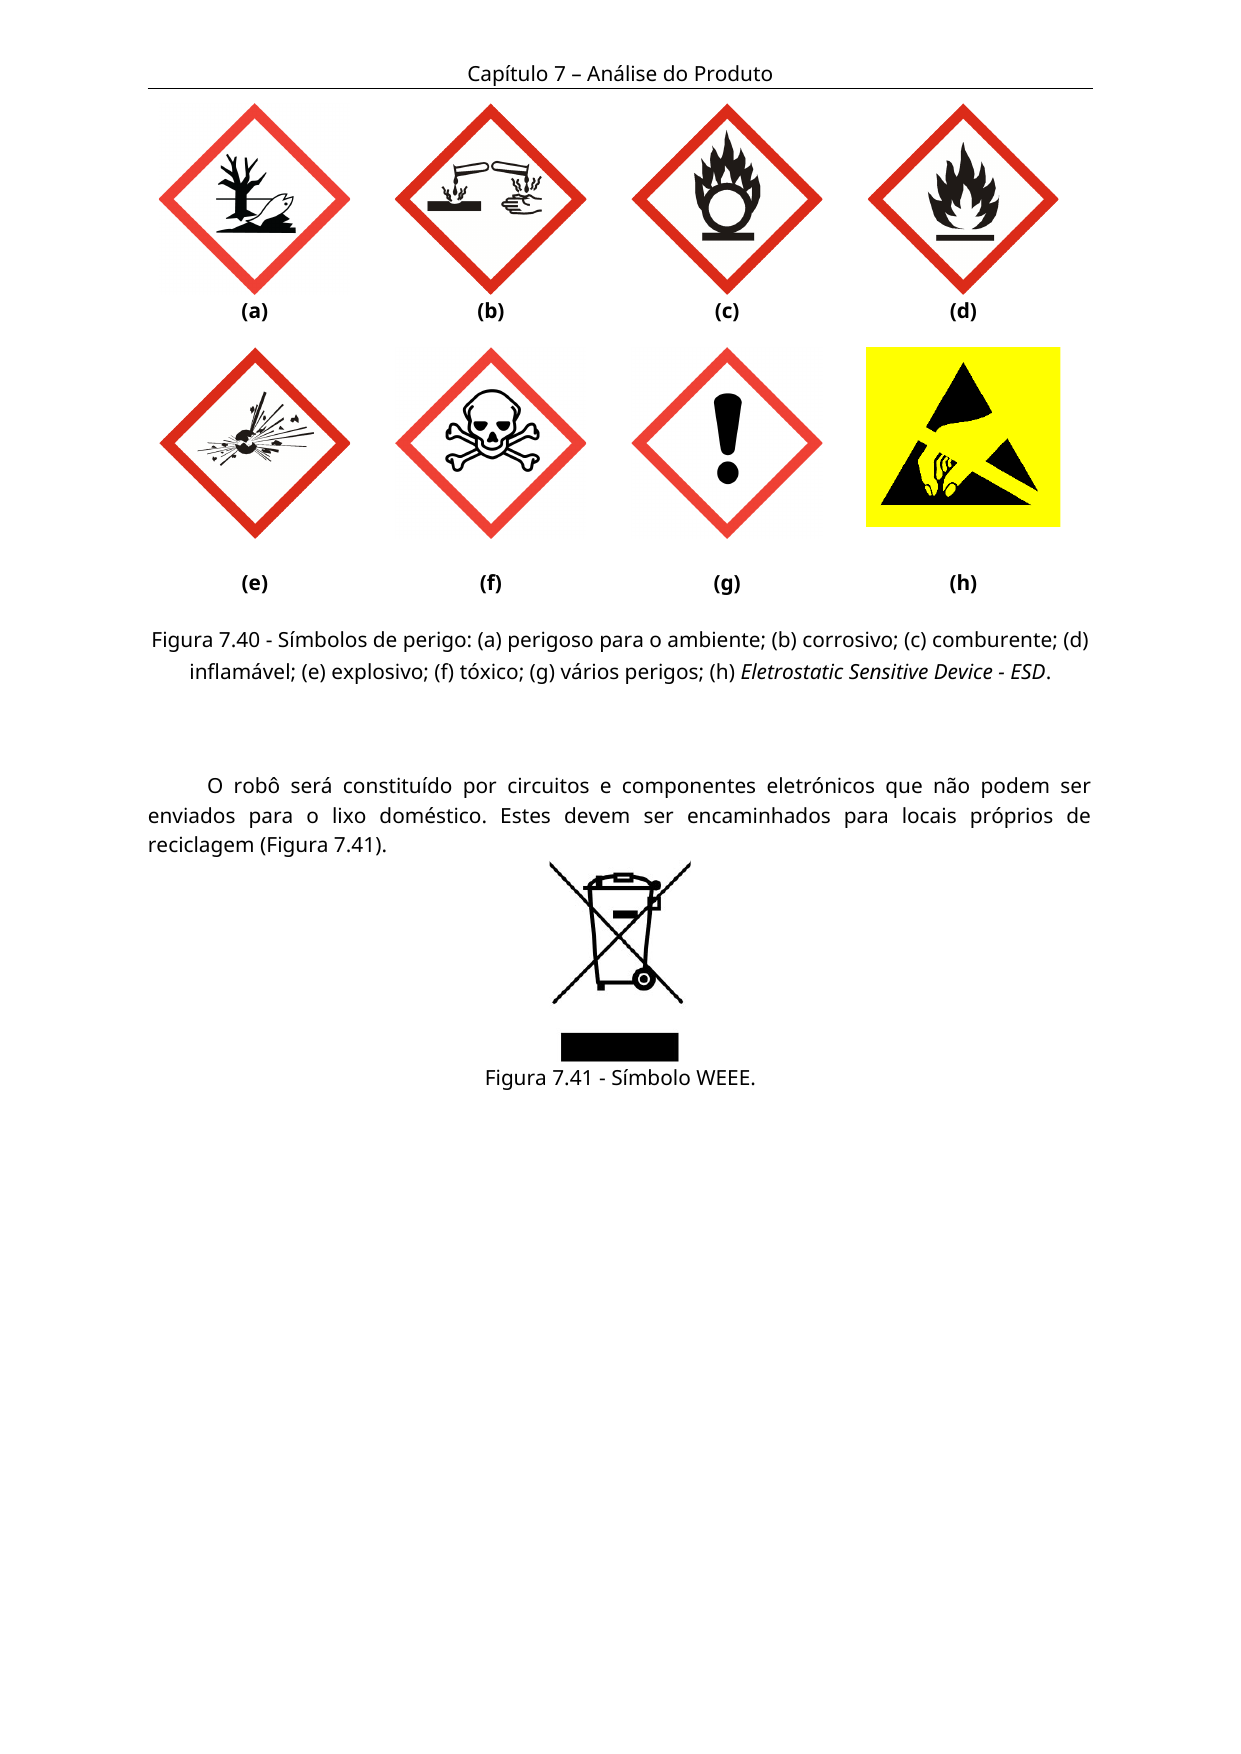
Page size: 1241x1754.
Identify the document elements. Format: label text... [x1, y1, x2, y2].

table_header [136, 103, 373, 296]
table_cell (a) [136, 296, 373, 347]
table_cell (d) [845, 296, 1081, 347]
table_header [373, 103, 609, 296]
table_cell (e) [136, 568, 373, 621]
table_cell [136, 347, 373, 568]
table_header [609, 103, 845, 296]
picture [549, 860, 691, 1062]
table_cell (b) [373, 296, 609, 347]
table_cell (g) [609, 568, 845, 621]
picture [631, 347, 823, 539]
picture [395, 347, 587, 539]
table_cell (h) [845, 568, 1081, 621]
picture [867, 103, 1059, 295]
table_cell [373, 347, 609, 568]
text Figura . - Símbolo WEEE. [148, 1063, 1092, 1092]
table_cell (c) [609, 296, 845, 347]
table_cell [609, 347, 845, 568]
picture [631, 103, 823, 295]
picture [394, 103, 587, 295]
picture [159, 347, 350, 539]
table_header [845, 103, 1081, 296]
picture [158, 103, 351, 295]
table_cell (f) [373, 568, 609, 621]
table_cell [845, 347, 1081, 568]
picture [866, 347, 1061, 527]
